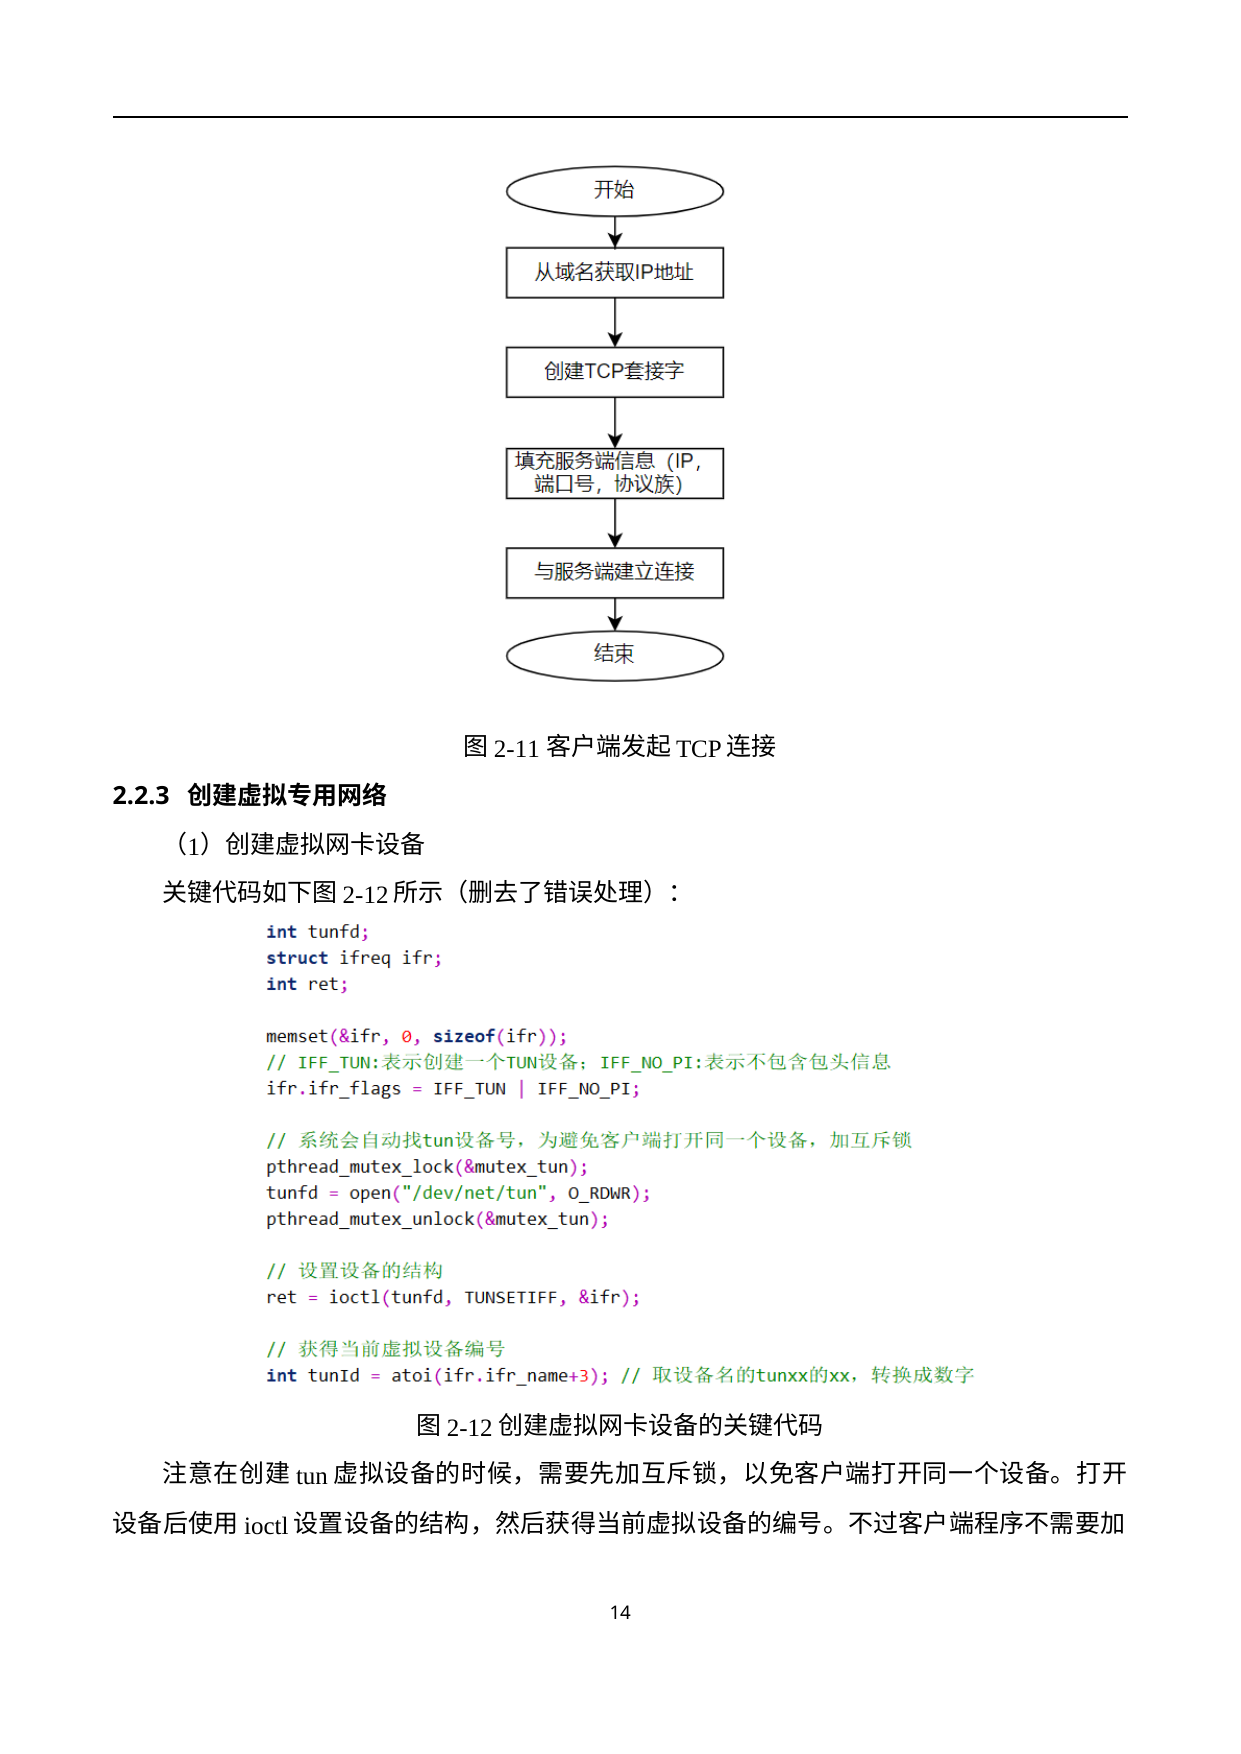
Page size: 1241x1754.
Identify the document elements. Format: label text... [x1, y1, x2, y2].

text 关键代码如下图2-12所示（删去了错误处理）： [112, 869, 1128, 909]
picture [499, 160, 741, 688]
text 图2-11 客户端发起TCP连接 [112, 723, 1128, 763]
text 图2-12 创建虚拟网卡设备的关键代码 [112, 1402, 1128, 1441]
text （1）创建虚拟网卡设备 [112, 821, 1128, 860]
picture [262, 918, 978, 1393]
text 创建虚拟专用网络 [112, 772, 1128, 812]
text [112, 1450, 1128, 1540]
